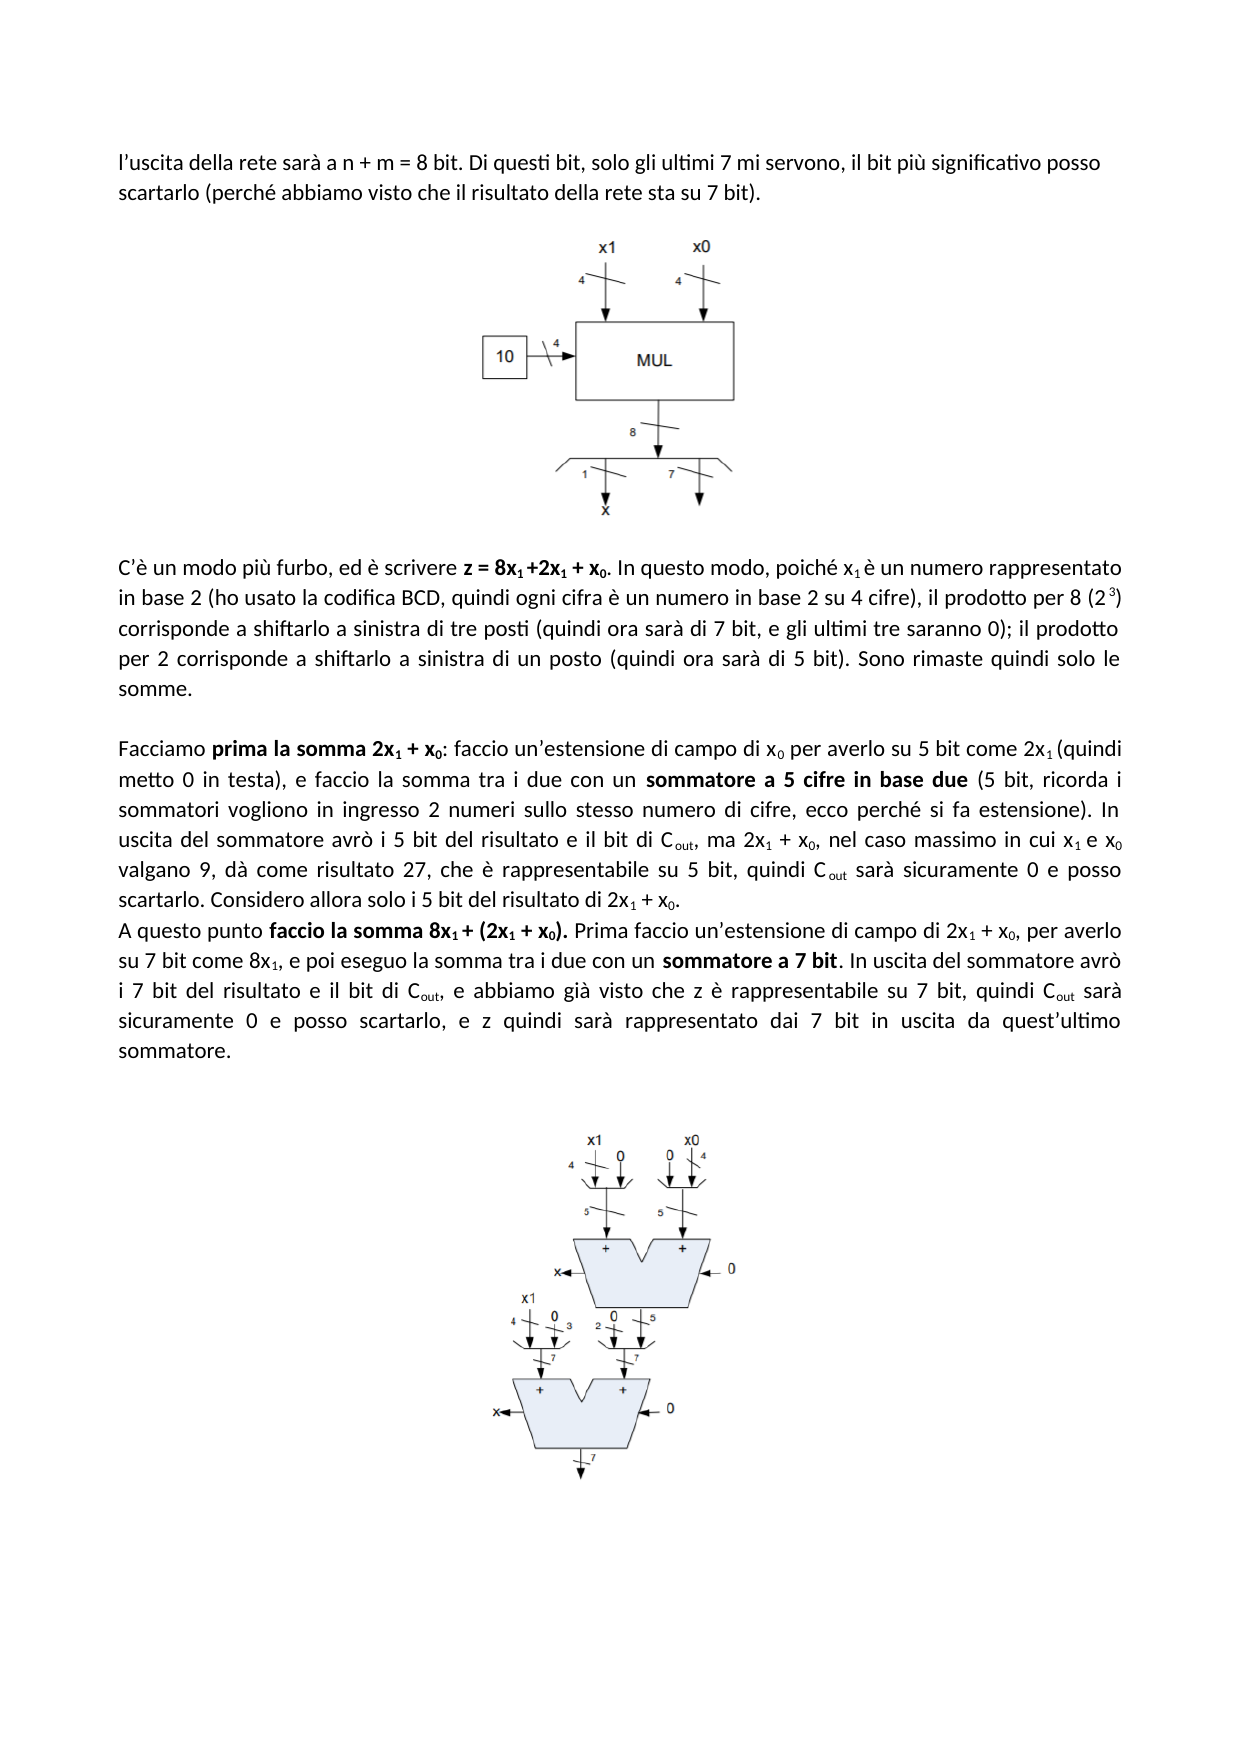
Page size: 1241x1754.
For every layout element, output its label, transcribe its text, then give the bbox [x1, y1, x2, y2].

text Facciamo prima la somma 2x1 + x0: faccio un’estensione di campo di x0 per averlo su 5 bit come 2x1 (quindi metto 0 in testa), e faccio la somma tra i due con un sommatore a 5 cifre in base due (5 bit, ricorda i sommatori vogliono in ingresso 2 numeri sullo stesso numero di cifre, ecco perché si fa estensione). In uscita del sommatore avrò i 5 bit del risultato e il bit di Cout, ma 2x1 + x0, nel caso massimo in cui x1 e x0 valgano 9, dà come risultato 27, che è rappresentabile su 5 bit, quindi Cout sarà sicuramente 0 e posso scartarlo. Considero allora solo i 5 bit del risultato di 2x1 + x0. [118, 734, 1122, 913]
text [118, 148, 1122, 206]
picture [474, 238, 766, 521]
picture [482, 1126, 771, 1505]
text C’è un modo più furbo, ed è scrivere z = 8x1 +2x1 + x0. In questo modo, poiché x1 è un numero rappresentato in base 2 (ho usato la codifica BCD, quindi ogni cifra è un numero in base 2 su 4 cifre), il prodotto per 8 (23) corrisponde a shiftarlo a sinistra di tre posti (quindi ora sarà di 7 bit, e gli ultimi tre saranno 0); il prodotto per 2 corrisponde a shiftarlo a sinistra di un posto (quindi ora sarà di 5 bit). Sono rimaste quindi solo le somme. [118, 553, 1122, 702]
text A questo punto faccio la somma 8x1 + (2x1 + x0). Prima faccio un’estensione di campo di 2x1 + x0, per averlo su 7 bit come 8x1, e poi eseguo la somma tra i due con un sommatore a 7 bit. In uscita del sommatore avrò i 7 bit del risultato e il bit di Cout, e abbiamo già visto che z è rappresentabile su 7 bit, quindi Cout sarà sicuramente 0 e posso scartarlo, e z quindi sarà rappresentato dai 7 bit in uscita da quest’ultimo sommatore. [118, 916, 1122, 1064]
